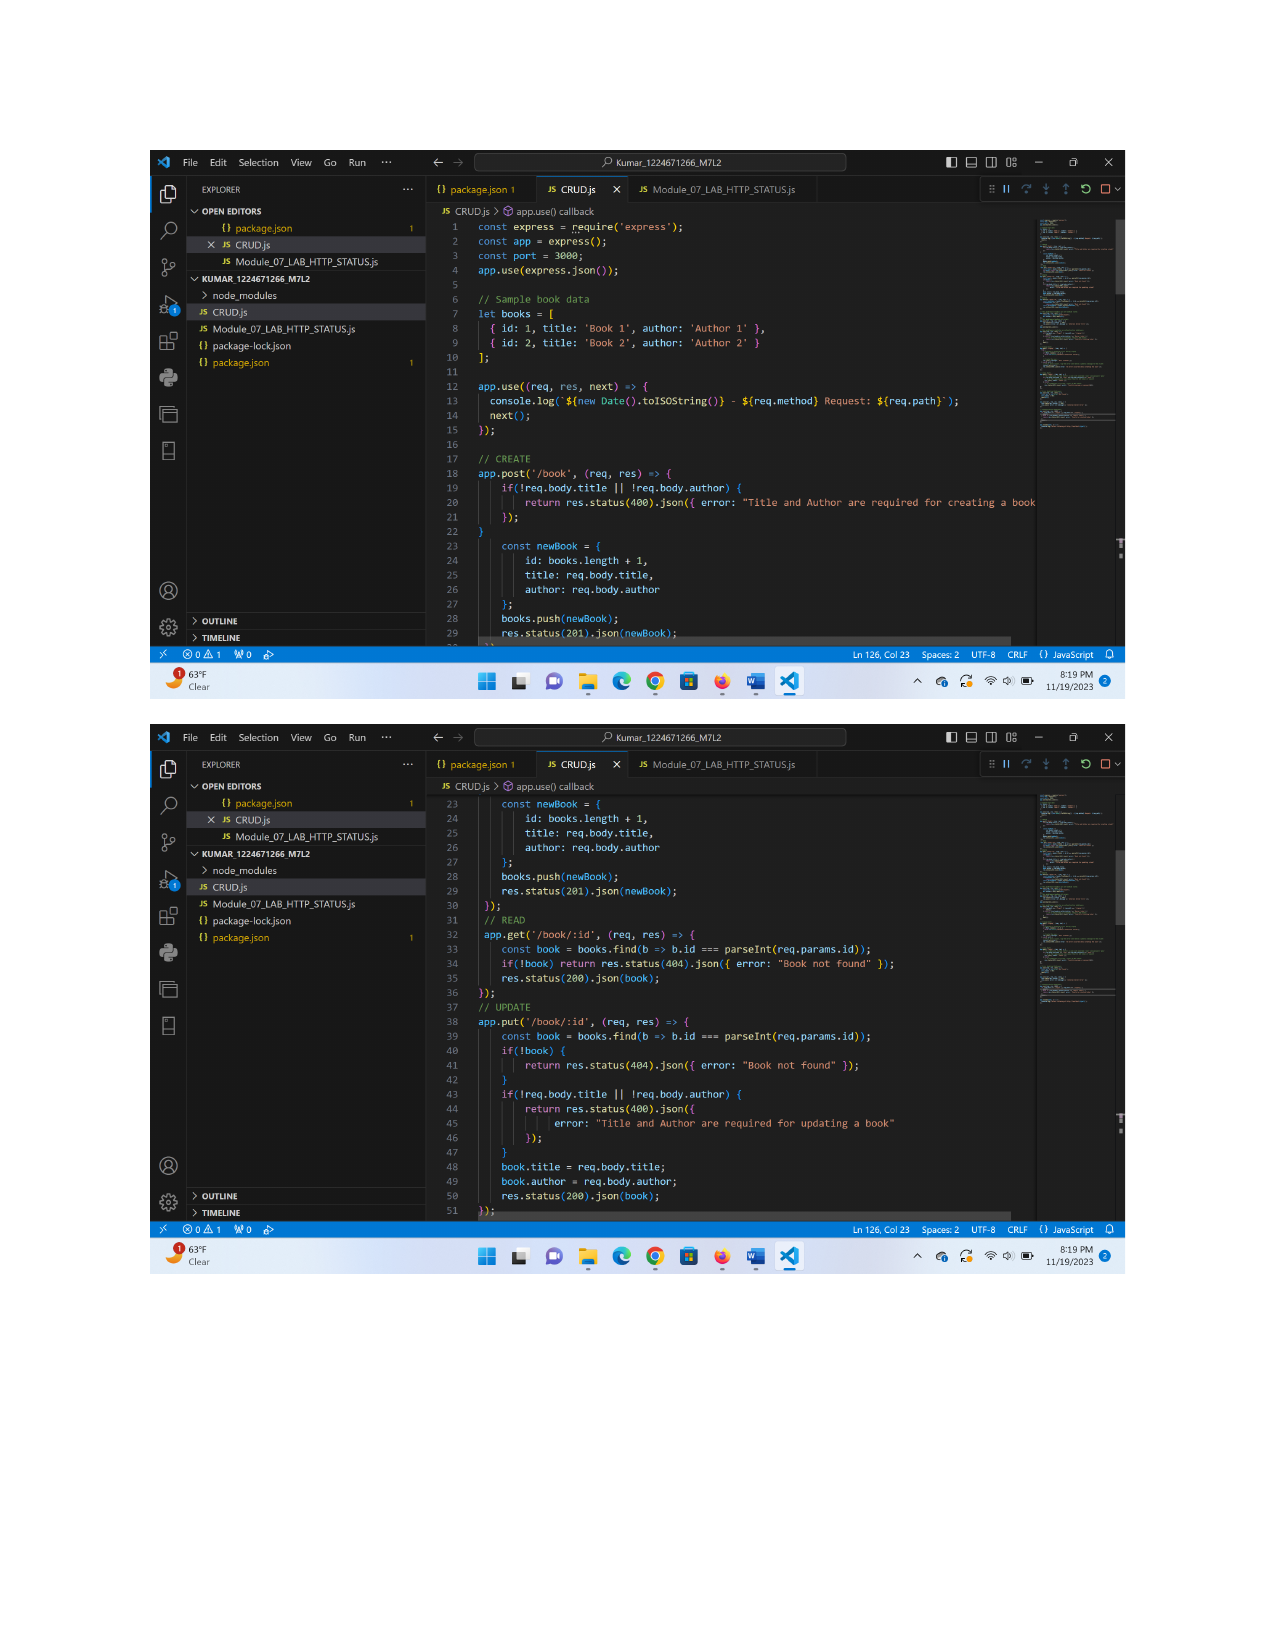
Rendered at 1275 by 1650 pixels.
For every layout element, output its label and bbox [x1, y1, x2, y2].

picture [150, 150, 1125, 699]
picture [150, 724, 1125, 1274]
